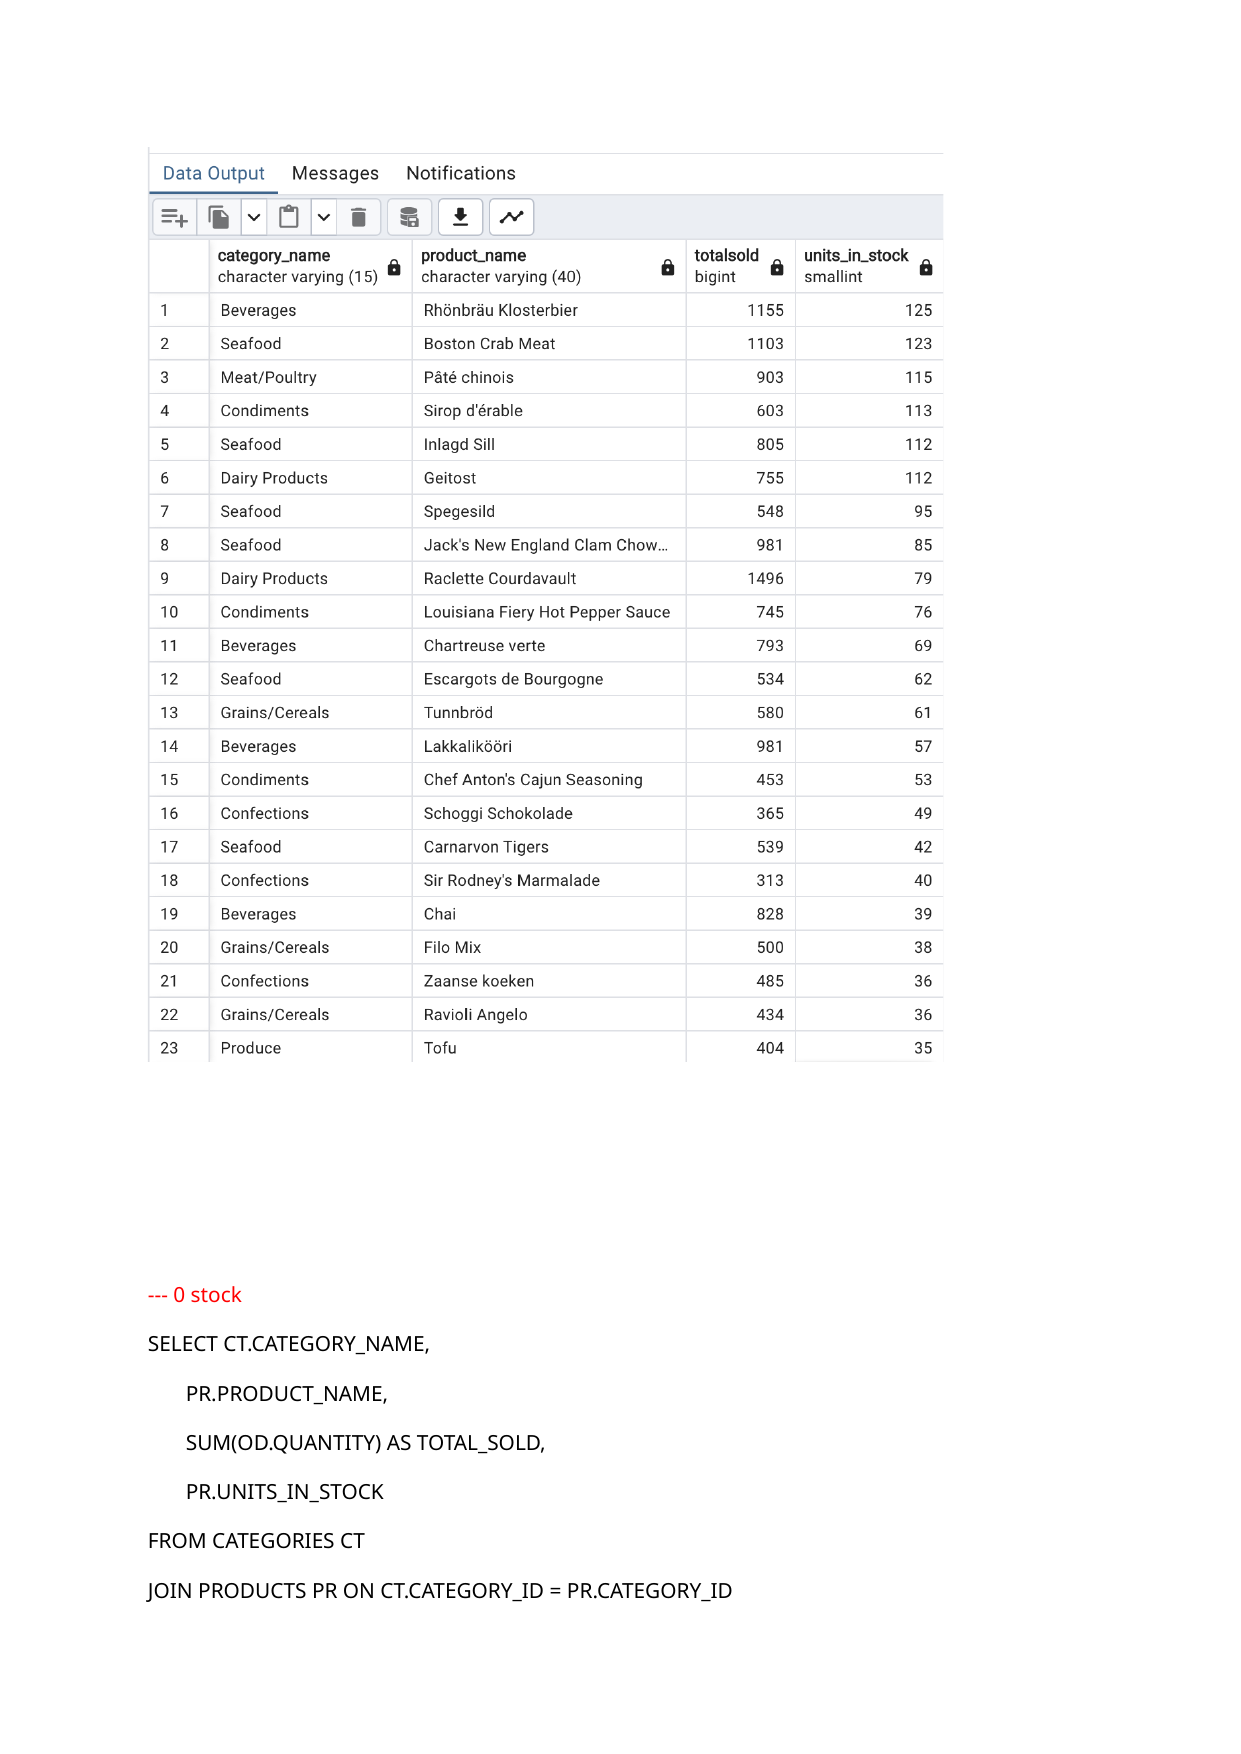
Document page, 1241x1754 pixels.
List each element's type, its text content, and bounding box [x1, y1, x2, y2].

picture [147, 147, 944, 1062]
text SELECT CT.CATEGORY_NAME, [148, 1329, 1093, 1358]
text PR.PRODUCT_NAME, [148, 1379, 1093, 1407]
text JOIN PRODUCTS PR ON CT.CATEGORY_ID = PR.CATEGORY_ID [148, 1576, 1093, 1604]
text --- 0 stock [148, 1280, 1093, 1309]
text SUM(OD.QUANTITY) AS TOTAL_SOLD, [148, 1428, 1093, 1456]
text FROM CATEGORIES CT [148, 1527, 1093, 1555]
text PR.UNITS_IN_STOCK [148, 1477, 1093, 1506]
